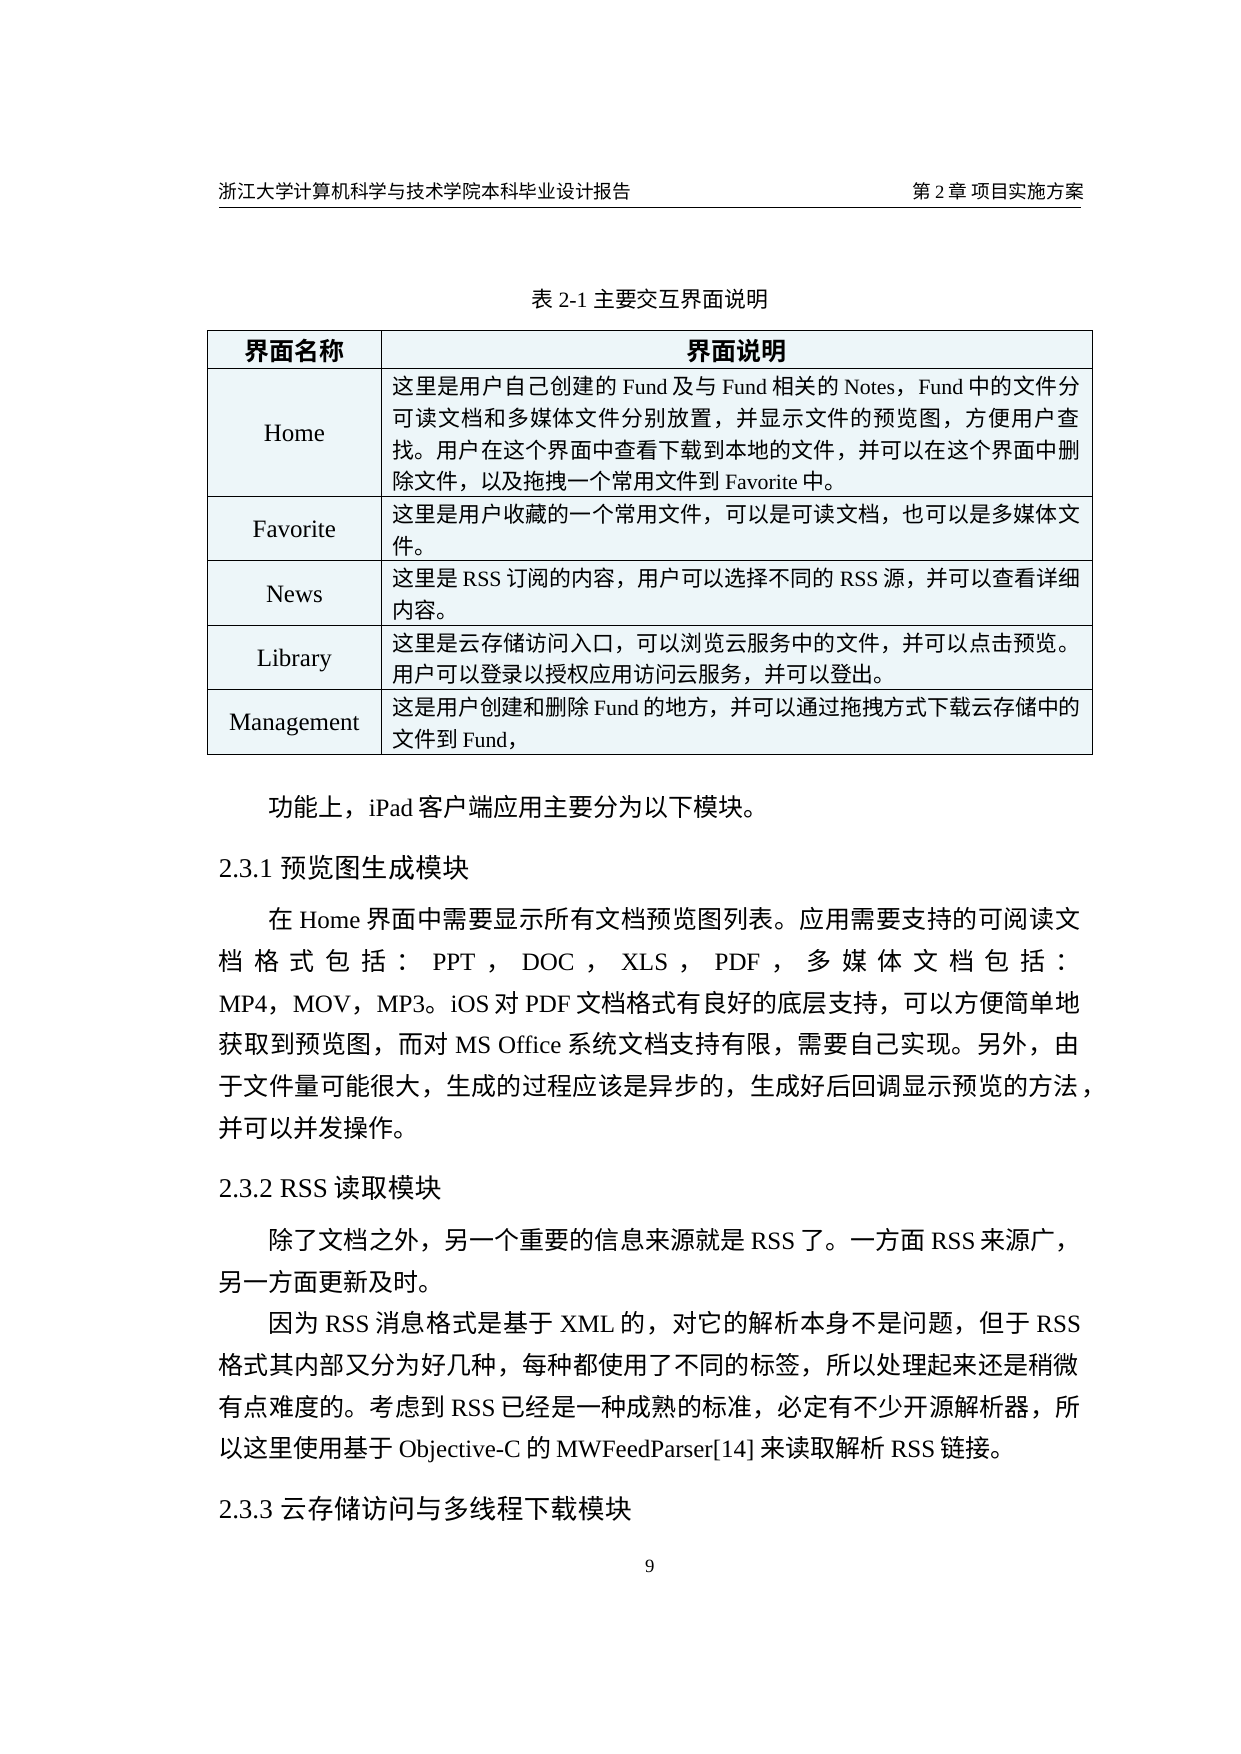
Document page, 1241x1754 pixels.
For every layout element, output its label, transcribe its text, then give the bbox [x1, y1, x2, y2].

table_cell Library [208, 626, 381, 689]
text 在Home界面中需要显示所有文档预览图列表。应用需要支持的可阅读文档格式包括：PPT，DOC，XLS，PDF，多媒体文档包括：MP4，MOV，MP3。iOS对PDF文档格式有良好的底层支持，可以方便简单地获取到预览图，而对MS Office系统文档支持有限，需要自己实现。另外，由于文件量可能很大，生成的过程应该是异步的，生成好后回调显示预览的方法，并可以并发操作。 [218, 895, 1081, 1145]
table_cell Home [208, 369, 381, 496]
table_cell 这里是用户自己创建的Fund及与Fund相关的Notes，Fund中的文件分可读文档和多媒体文件分别放置，并显示文件的预览图，方便用户查找。用户在这个界面中查看下载到本地的文件，并可以在这个界面中删除文件，以及拖拽一个常用文件到Favorite中。 [382, 369, 1092, 496]
table_header 界面名称 [208, 331, 381, 368]
table_cell 这里是RSS订阅的内容，用户可以选择不同的RSS源，并可以查看详细内容。 [382, 561, 1092, 625]
table_cell 这里是云存储访问入口，可以浏览云服务中的文件，并可以点击预览。用户可以登录以授权应用访问云服务，并可以登出。 [382, 626, 1092, 689]
table_header 界面说明 [382, 331, 1092, 368]
text 表 2-1 主要交互界面说明 [218, 282, 1081, 314]
text 功能上，iPad客户端应用主要分为以下模块。 [218, 783, 1081, 825]
text RSS读取模块 [218, 1170, 1081, 1203]
text 除了文档之外，另一个重要的信息来源就是RSS了。一方面RSS来源广，另一方面更新及时。 [218, 1216, 1081, 1299]
text 预览图生成模块 [218, 850, 1081, 883]
table_cell 这里是用户收藏的一个常用文件，可以是可读文档，也可以是多媒体文件。 [382, 497, 1092, 560]
table_cell News [208, 561, 381, 625]
text 云存储访问与多线程下载模块 [218, 1491, 1081, 1524]
table_cell 这是用户创建和删除Fund的地方，并可以通过拖拽方式下载云存储中的文件到Fund， [382, 690, 1092, 753]
table_cell Management [208, 690, 381, 753]
text 因为RSS消息格式是基于XML的，对它的解析本身不是问题，但于RSS格式其内部又分为好几种，每种都使用了不同的标签，所以处理起来还是稍微有点难度的。考虑到RSS已经是一种成熟的标准，必定有不少开源解析器，所以这里使用基于Objective-C的MWFeedParser[14] 来读取解析RSS链接。 [218, 1299, 1081, 1466]
table_cell Favorite [208, 497, 381, 560]
